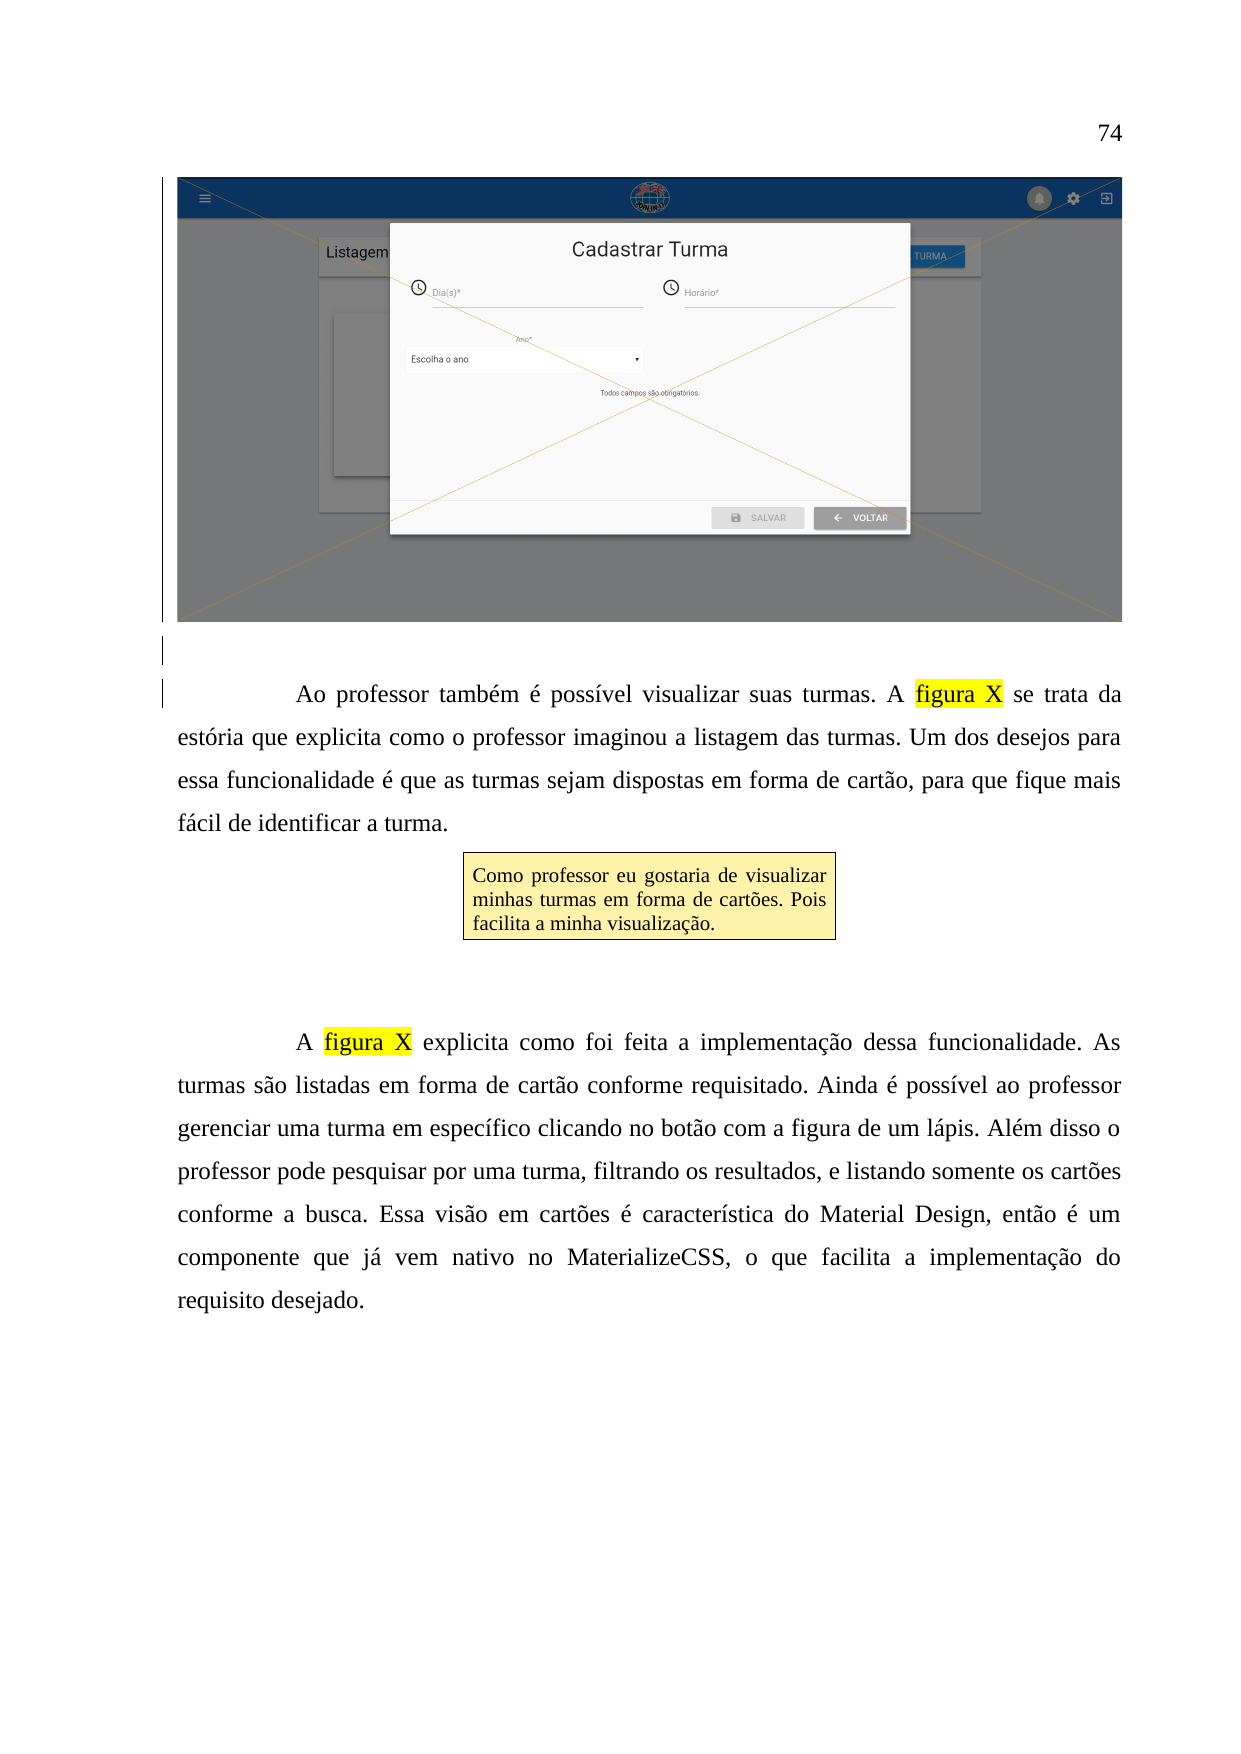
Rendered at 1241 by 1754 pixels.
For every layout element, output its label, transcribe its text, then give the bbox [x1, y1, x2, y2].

picture [177, 178, 647, 620]
picture [180, 177, 1120, 398]
text Ao professor também é possível visualizar suas turmas. A figura X se trata da estória que explicita como o professor imaginou a listagem das turmas. Um dos desejos para essa funcionalidade é que as turmas sejam dispostas em forma de cartão, para que fique mais fácil de identificar a turma. [177, 679, 1122, 837]
picture [179, 400, 1120, 622]
picture [652, 178, 1123, 621]
text A figura X explicita como foi feita a implementação dessa funcionalidade. As turmas são listadas em forma de cartão conforme requisitado. Ainda é possível ao professor gerenciar uma turma em específico clicando no botão com a figura de um lápis. Além disso o professor pode pesquisar por uma turma, filtrando os resultados, e listando somente os cartões conforme a busca. Essa visão em cartões é característica do Material Design, então é um componente que já vem nativo no MaterializeCSS, o que facilita a implementação do requisito desejado. [177, 1027, 1122, 1314]
text Como professor eu gostaria de visualizar minhas turmas em forma de cartões. Pois facilita a minha visualização. [464, 853, 835, 939]
